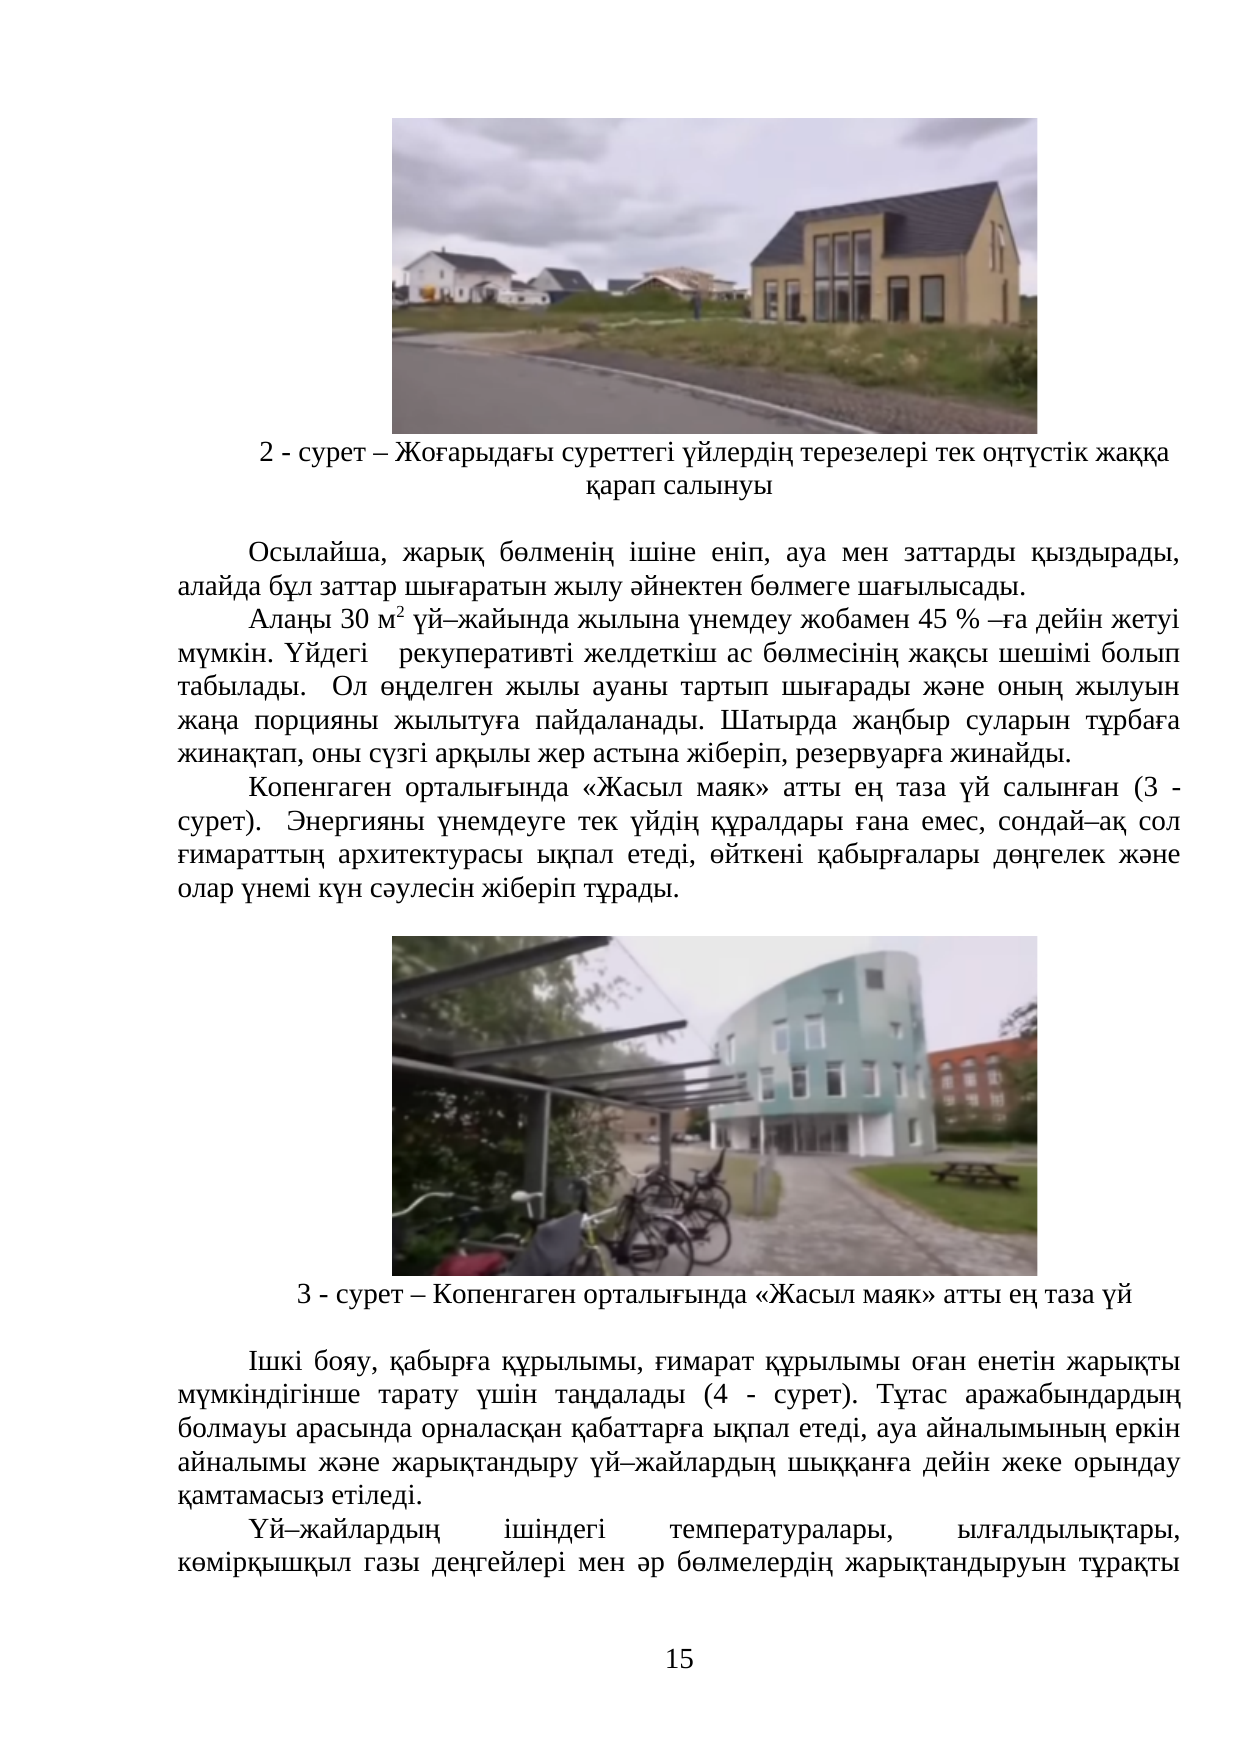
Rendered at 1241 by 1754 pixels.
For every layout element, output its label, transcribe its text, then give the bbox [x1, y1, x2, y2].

picture [392, 936, 1038, 1276]
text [177, 1511, 1181, 1578]
text 3 - сурет – Копенгаген орталығында «Жасыл маяк» атты ең таза үй [177, 1276, 1181, 1309]
text 2 - сурет – Жоғарыдағы суреттегі үйлердің терезелері тек оңтүстік жаққа қарап салынуы [177, 434, 1181, 501]
picture [392, 118, 1038, 434]
text Ішкі бояу, қабырға құрылымы, ғимарат құрылымы оған енетін жарықты мүмкіндігінше тарату үшін таңдалады (4 - сурет). Тұтас аражабындардың болмауы арасында орналасқан қабаттарға ықпал етеді, ауа айналымының еркін айналымы және жарықтандыру үй–жайлардың шыққанға дейін жеке орындау қамтамасыз етіледі. [177, 1343, 1181, 1511]
text Осылайша, жарық бөлменің ішіне еніп, ауа мен заттарды қыздырады, алайда бұл заттар шығаратын жылу әйнектен бөлмеге шағылысады. [177, 534, 1181, 601]
text Алаңы 30 м2 үй–жайында жылына үнемдеу жобамен 45 % –ға дейін жетуі мүмкін. Үйдегі рекуперативті желдеткіш ас бөлмесінің жақсы шешімі болып табылады. Ол өңделген жылы ауаны тартып шығарады және оның жылуын жаңа порцияны жылытуға пайдаланады. Шатырда жаңбыр суларын тұрбаға жинақтап, оны сүзгі арқылы жер астына жіберіп, резервуарға жинайды. [177, 601, 1181, 769]
text Копенгаген орталығында «Жасыл маяк» атты ең таза үй салынған (3 -сурет). Энергияны үнемдеуге тек үйдің құралдары ғана емес, сондай–ақ сол ғимараттың архитектурасы ықпал етеді, өйткені қабырғалары дөңгелек және олар үнемі күн сәулесін жіберіп тұрады. [177, 769, 1181, 903]
